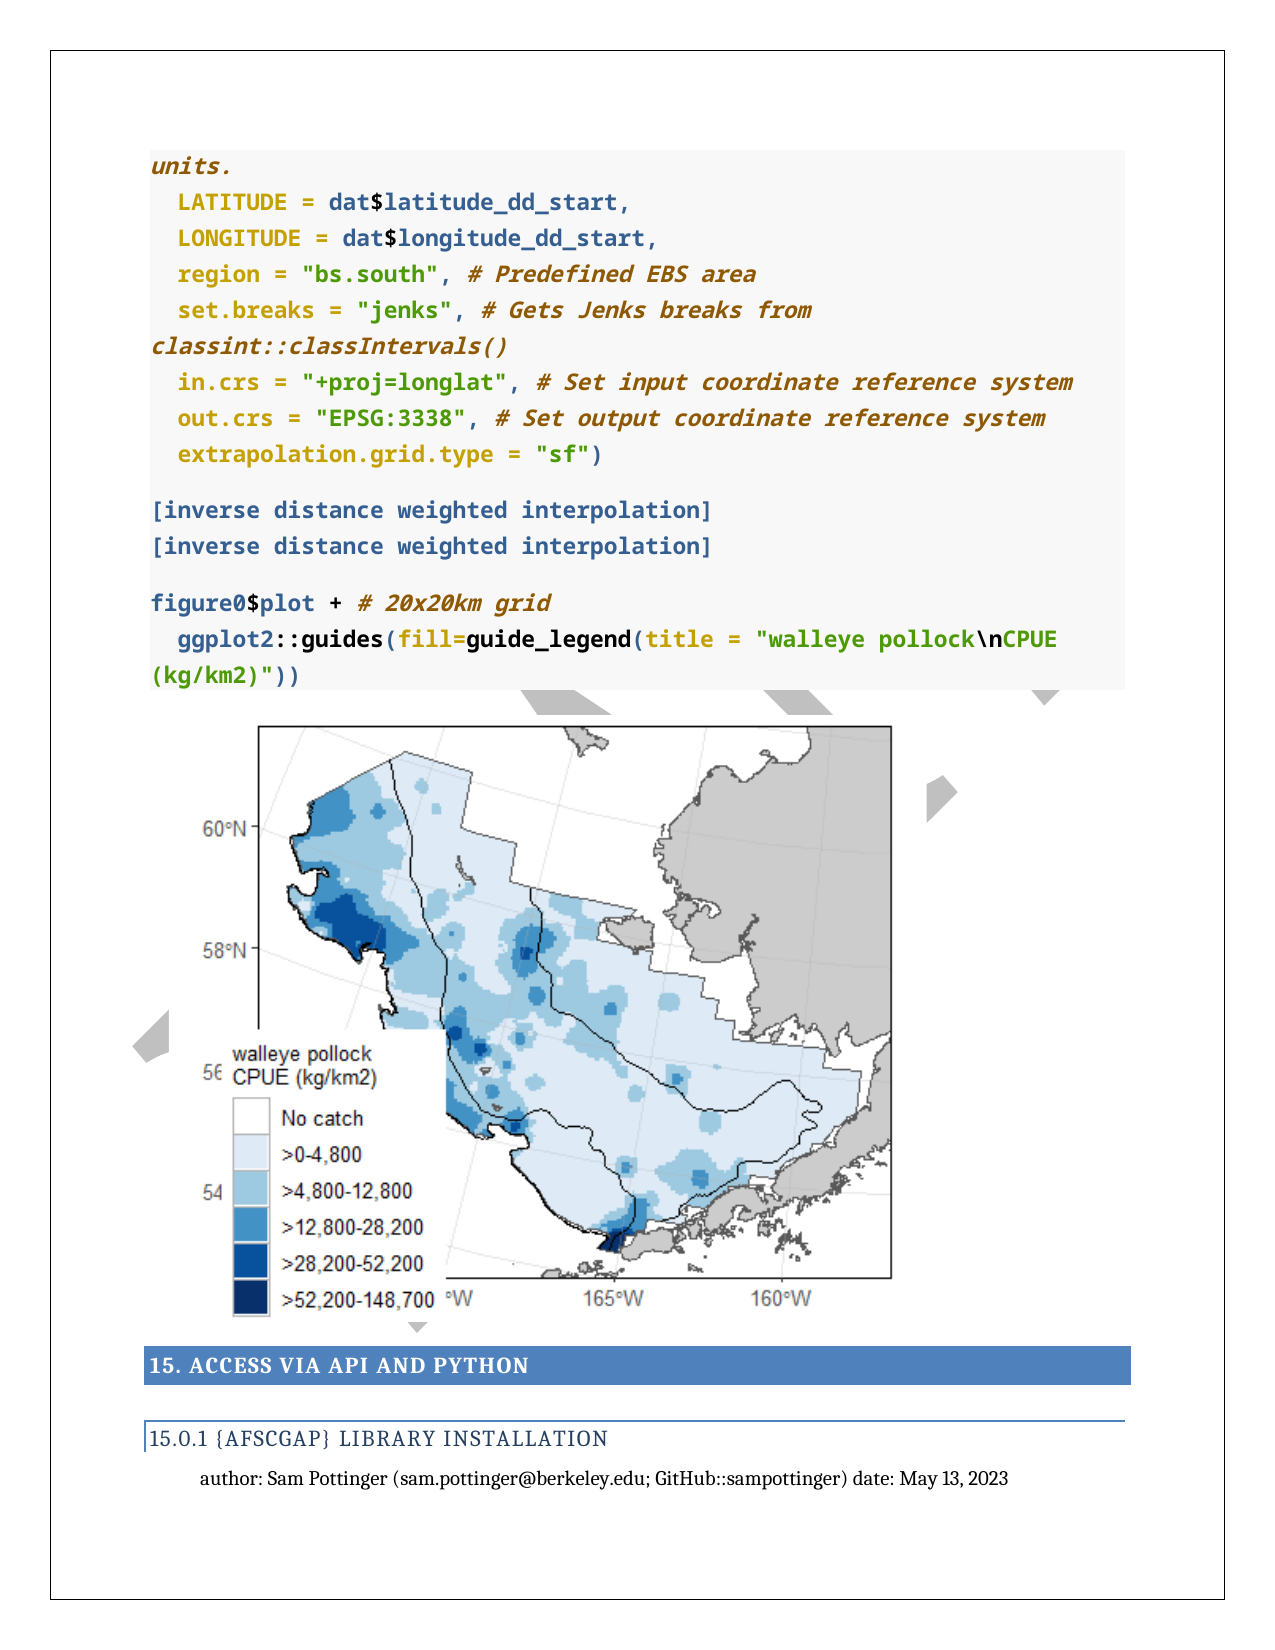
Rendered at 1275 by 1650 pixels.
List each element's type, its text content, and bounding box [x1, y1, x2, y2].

text figure0$plot + # 20x20km grid ggplot2::guides(fill=guide_legend(title = "walleye pollock\nCPUE (kg/km2)")) [150, 587, 1125, 690]
subtitle 15.0.1 {afscgap} Library Installation [146, 1422, 1125, 1452]
picture [168, 715, 927, 1322]
subtitle 15. Access via API and Python [150, 1353, 1125, 1379]
text author: Sam Pottinger (sam.pottinger@berkeley.edu; GitHub::sampottinger) date: May 13, 2023 [200, 1467, 1075, 1491]
text [inverse distance weighted interpolation] [inverse distance weighted interpolation] [150, 494, 1125, 561]
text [150, 150, 1125, 469]
